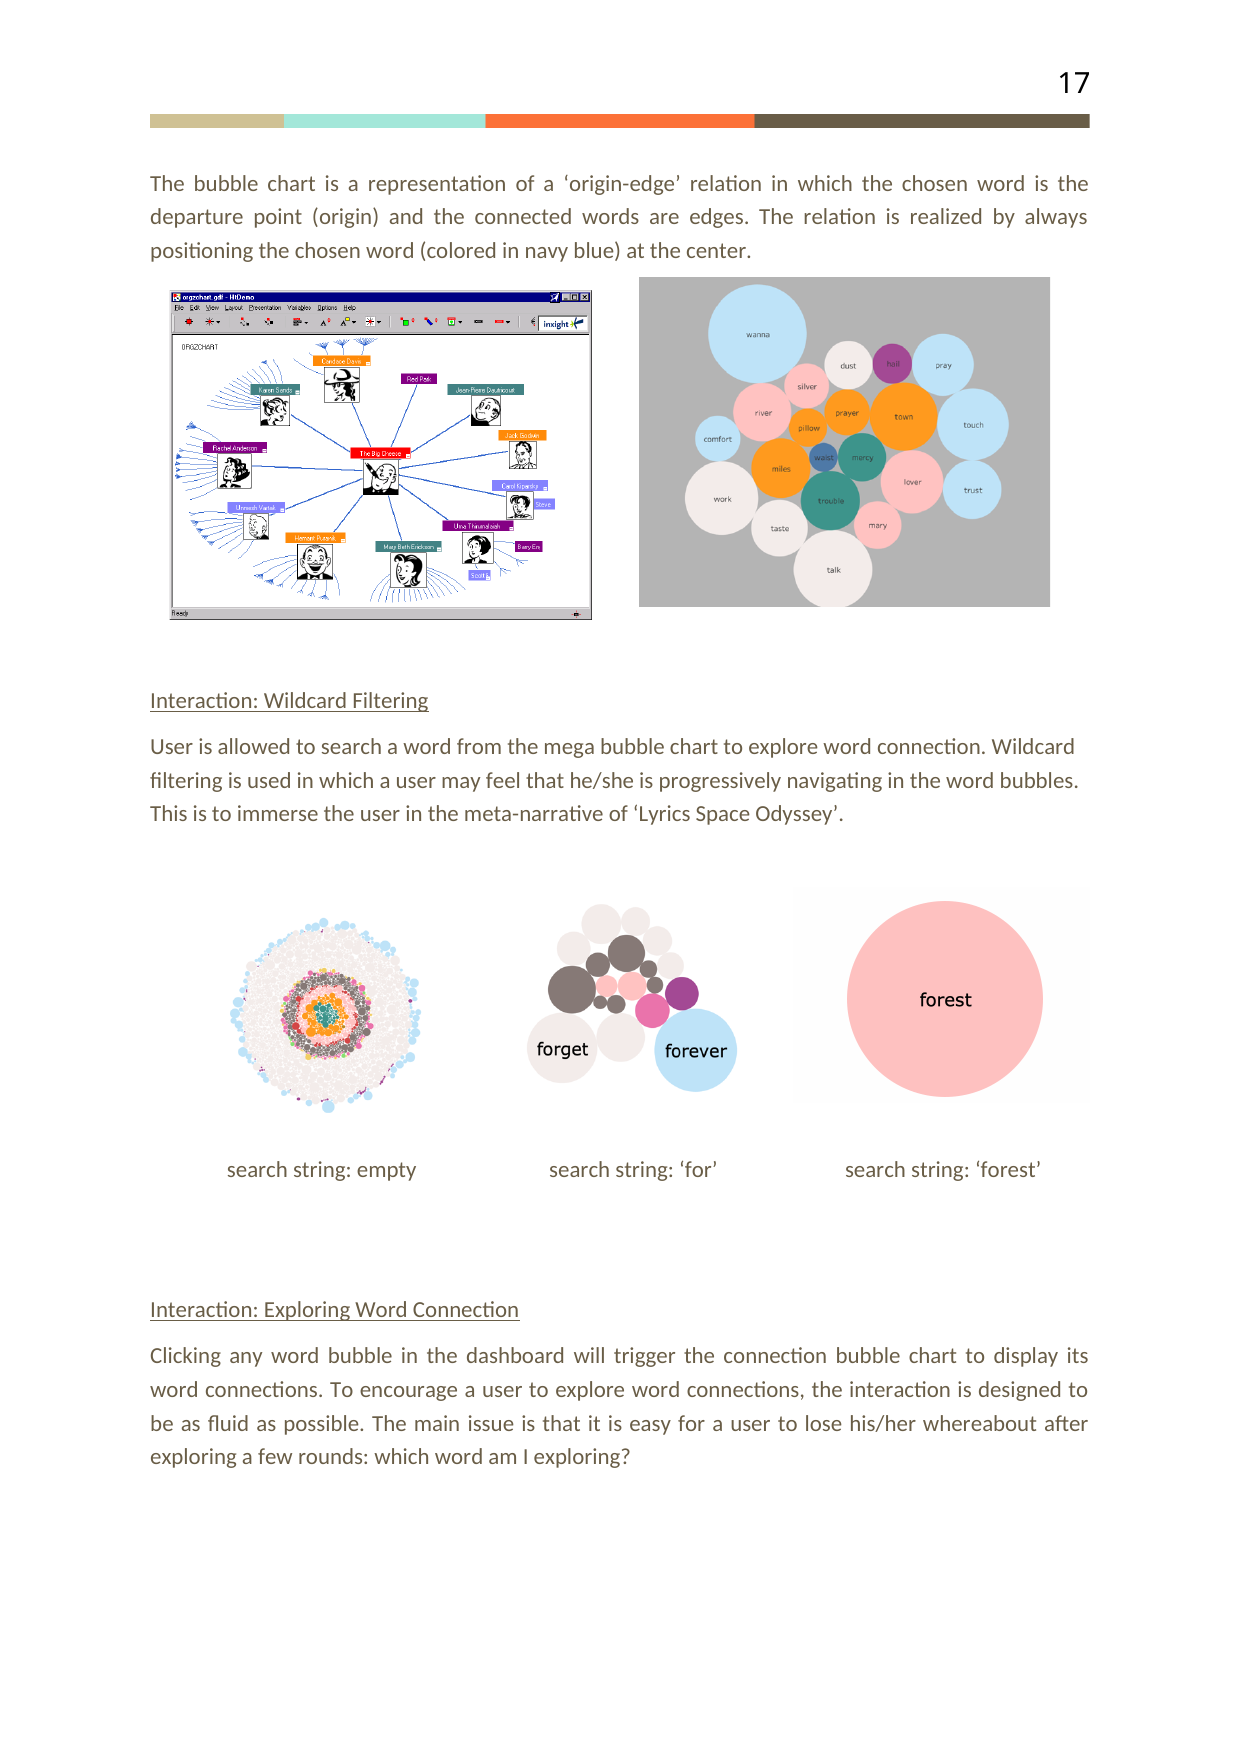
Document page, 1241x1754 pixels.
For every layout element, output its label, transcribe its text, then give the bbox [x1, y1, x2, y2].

table_header [631, 269, 1100, 633]
table_header [482, 879, 785, 1134]
text User is allowed to search a word from the mega bubble chart to explore word connection. Wildcard filtering is used in which a user may feel that he/she is progressively navigating in the word bubbles. This is to immerse the user in the meta-narrative of ‘Lyrics Space Odyssey’. [150, 732, 1090, 828]
picture [639, 277, 1051, 607]
picture [490, 887, 774, 1096]
picture [793, 887, 1090, 1103]
table_header [161, 879, 482, 1134]
picture [169, 290, 592, 620]
text Interaction: Wildcard Filtering [150, 686, 1090, 714]
table_cell search string: ‘forest’ [785, 1134, 1101, 1197]
table_header [785, 879, 1101, 1134]
picture [150, 114, 1090, 128]
picture [169, 900, 471, 1116]
text Interaction: Exploring Word Connection [150, 1296, 1090, 1324]
table_header [161, 269, 631, 633]
text The bubble chart is a representation of a ‘origin-edge’ relation in which the chosen word is the departure point (origin) and the connected words are edges. The relation is realized by always positioning the chosen word (colored in navy blue) at the center. [150, 169, 1090, 264]
table_cell search string: empty [161, 1134, 482, 1197]
table_cell search string: ‘for’ [482, 1134, 785, 1197]
text Clicking any word bubble in the dashboard will trigger the connection bubble chart to display its word connections. To encourage a user to explore word connections, the interaction is designed to be as fluid as possible. The main issue is that it is easy for a user to lose his/her whereabout after exploring a few rounds: which word am I exploring? [150, 1342, 1090, 1470]
